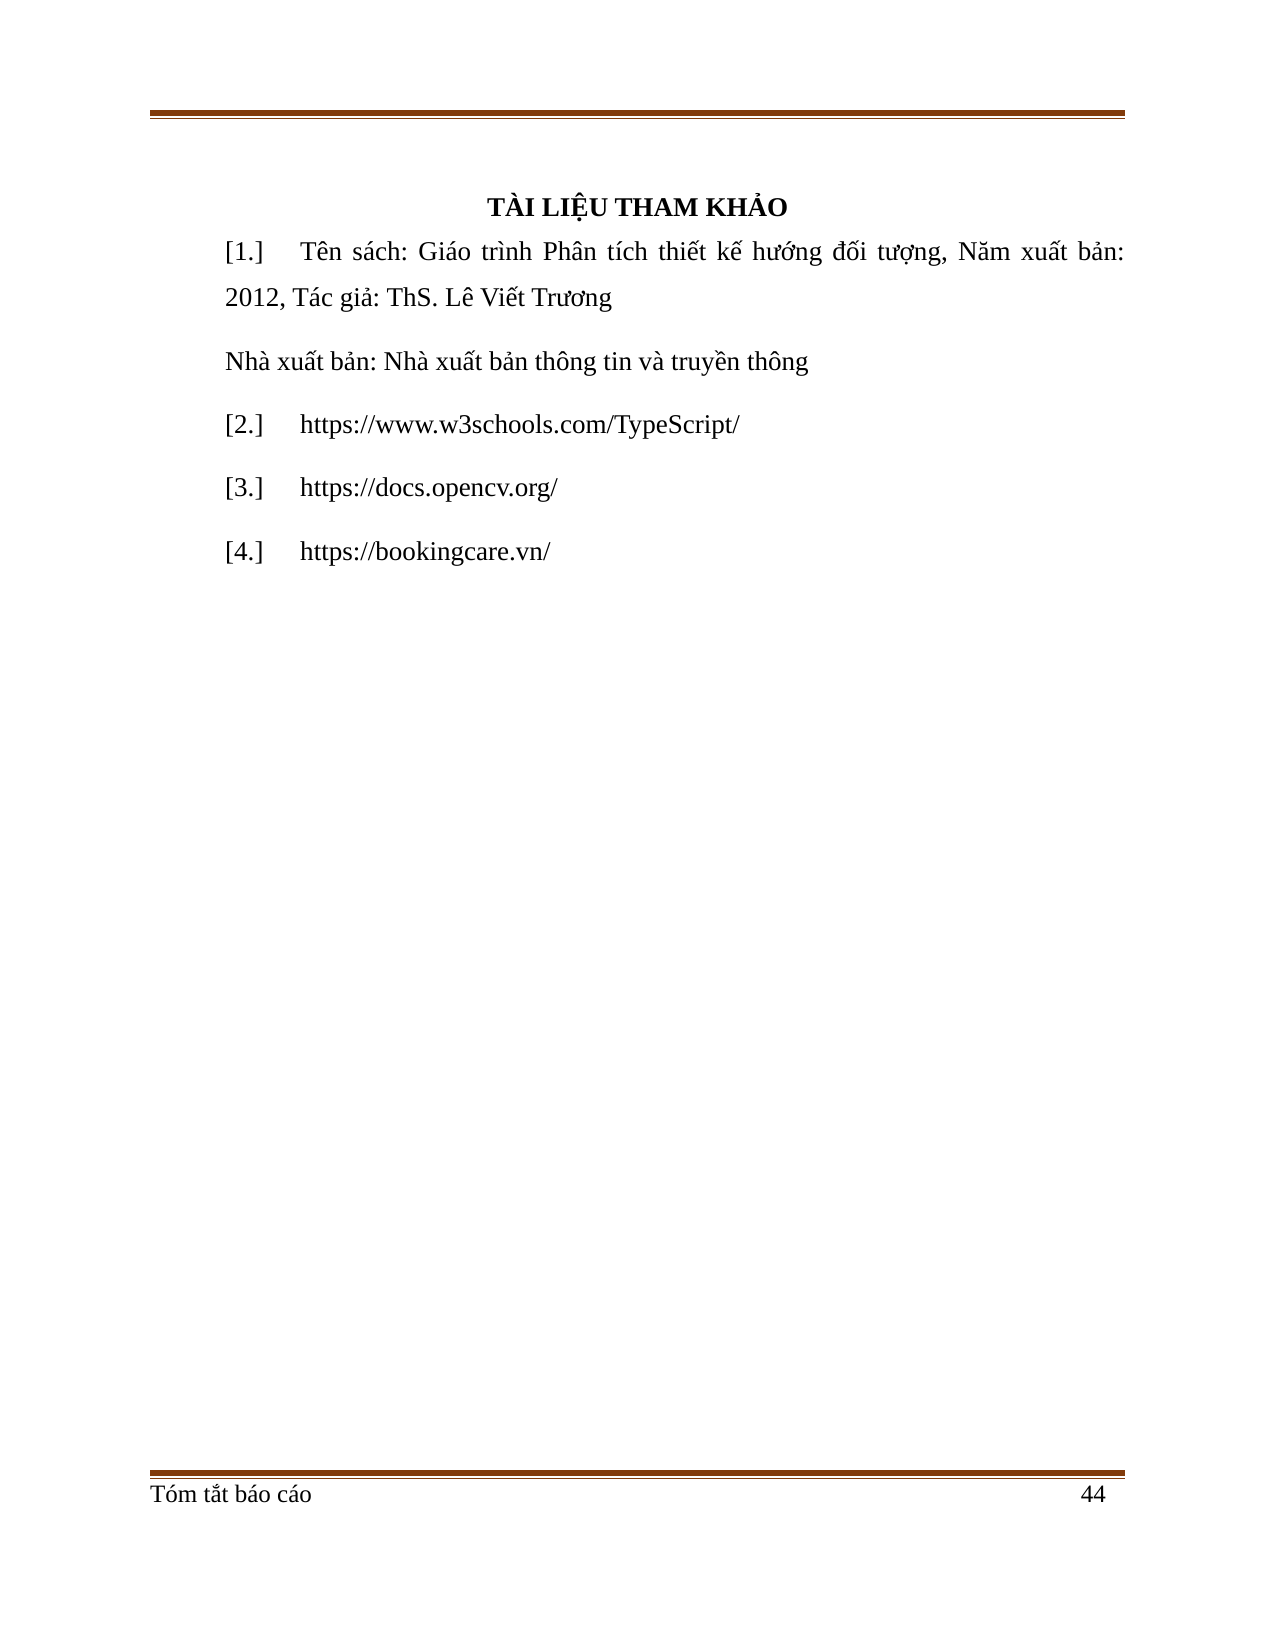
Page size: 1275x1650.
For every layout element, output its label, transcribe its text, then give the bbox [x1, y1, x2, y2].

text [3.] https://docs.opencv.org/ [150, 472, 1125, 503]
text [4.] https://bookingcare.vn/ [150, 535, 1125, 566]
text [2.] https://www.w3schools.com/TypeScript/ [150, 408, 1125, 439]
subtitle TÀI LIỆU THAM KHẢO [150, 191, 1125, 222]
text [1.] Tên sách: Giáo trình Phân tích thiết kế hướng đối tượng, Năm xuất bản: 2012, Tác giả: ThS. Lê Viết Trương [225, 235, 1125, 313]
text Nhà xuất bản: Nhà xuất bản thông tin và truyền thông [150, 345, 1125, 376]
